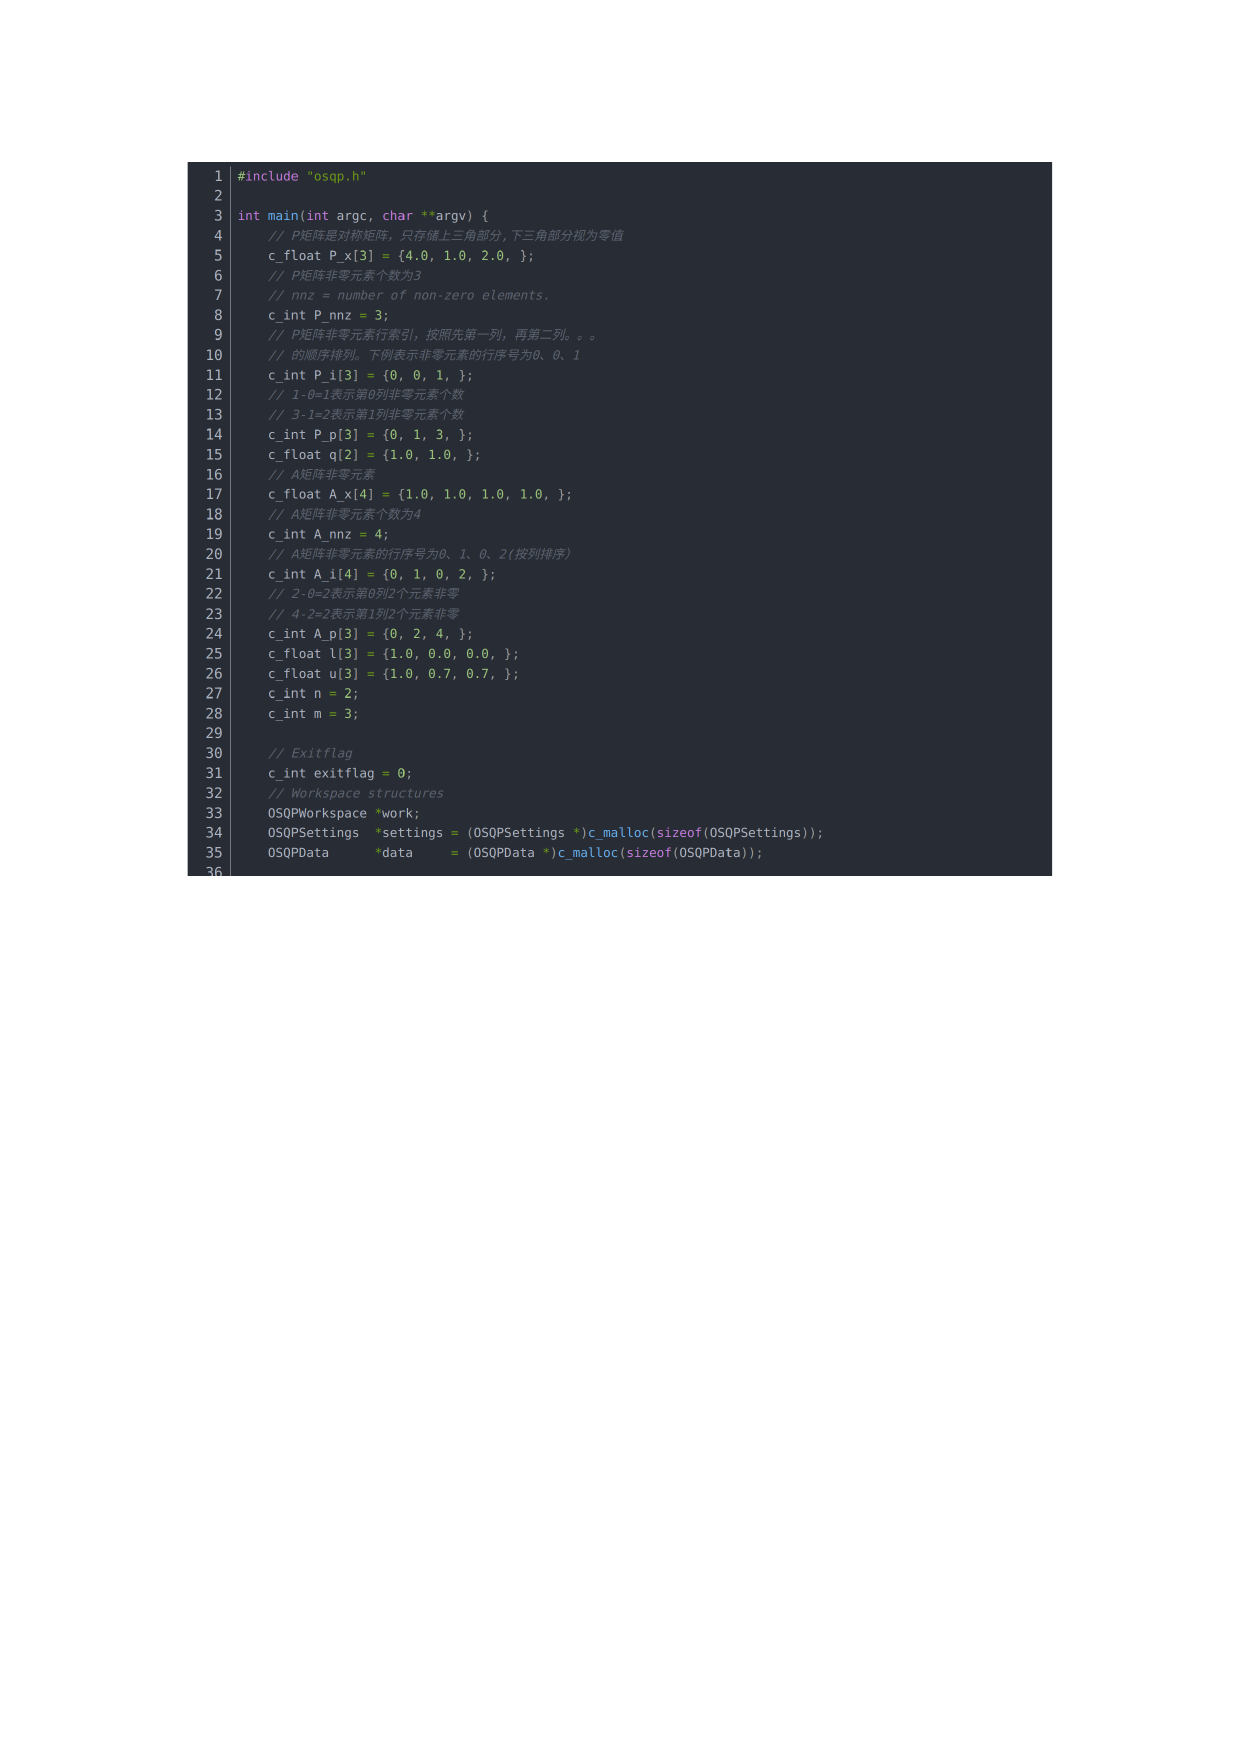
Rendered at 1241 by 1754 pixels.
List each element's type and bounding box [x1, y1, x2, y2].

picture [187, 162, 1053, 876]
